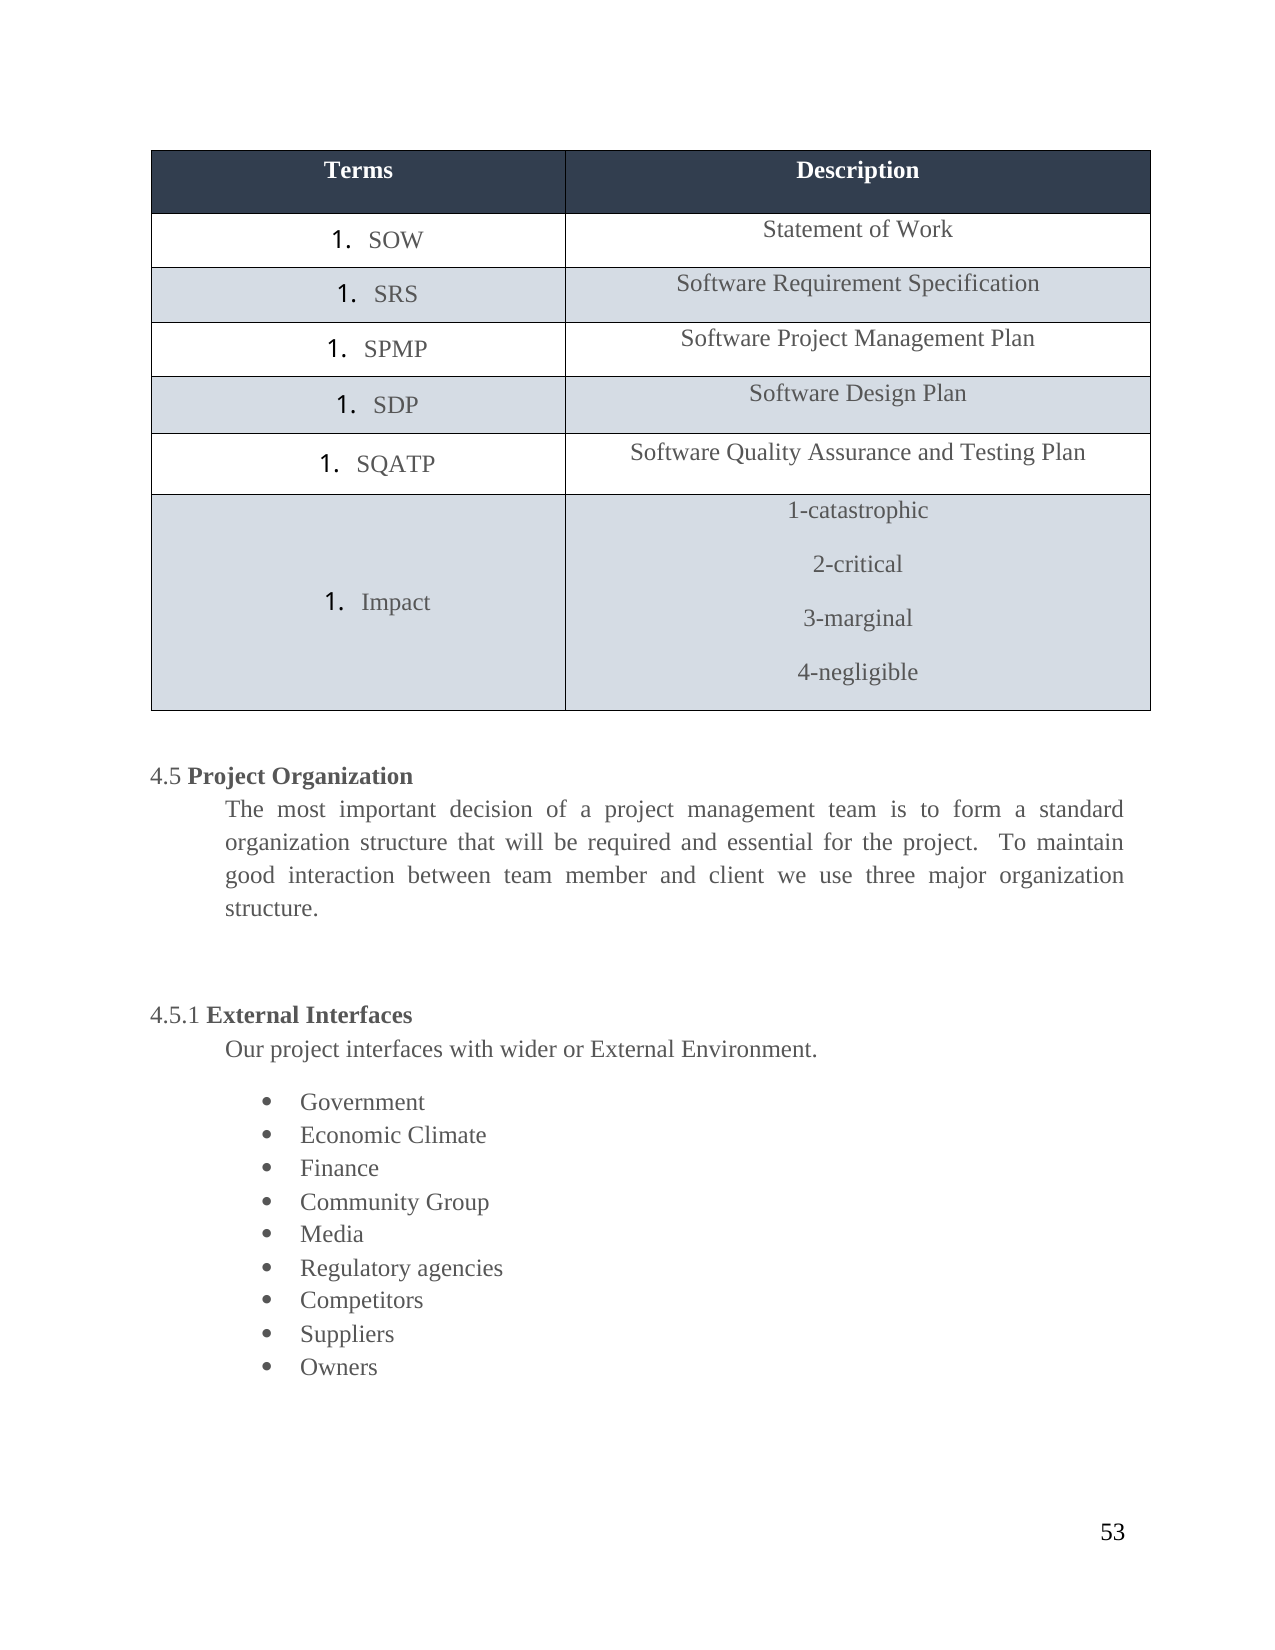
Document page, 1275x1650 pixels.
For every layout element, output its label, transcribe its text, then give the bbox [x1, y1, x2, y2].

list Regulatory agencies [262, 1253, 1125, 1281]
text The most important decision of a project management team is to form a standard organization structure that will be required and essential for the project. To maintain good interaction between team member and client we use three major organization structure. [225, 794, 1125, 922]
table_header Terms [152, 151, 565, 213]
table_cell Impact [152, 495, 565, 710]
list Economic Climate [262, 1121, 1125, 1149]
table_cell Software Design Plan [566, 377, 1150, 433]
table_cell SRS [152, 268, 565, 322]
table_cell 1-catastrophic 2-critical 3-marginal 4-negligible [566, 495, 1150, 710]
table_header Description [566, 151, 1150, 213]
list Media [262, 1219, 1125, 1248]
subtitle 4.5 Project Organization [150, 761, 1125, 789]
list Suppliers [262, 1319, 1125, 1347]
table_cell Software Requirement Specification [566, 268, 1150, 322]
text Our project interfaces with wider or External Environment. [225, 1034, 1125, 1062]
table_cell SOW [152, 214, 565, 267]
table_cell SDP [152, 377, 565, 433]
table_cell SQATP [152, 434, 565, 494]
table_cell Statement of Work [566, 214, 1150, 267]
list Owners [262, 1352, 1125, 1380]
table_cell SPMP [152, 323, 565, 376]
list Community Group [262, 1187, 1125, 1215]
subtitle 4.5.1 External Interfaces [150, 1001, 1125, 1029]
list Competitors [262, 1286, 1125, 1314]
table_cell Software Quality Assurance and Testing Plan [566, 434, 1150, 494]
table_cell Software Project Management Plan [566, 323, 1150, 376]
list Finance [262, 1153, 1125, 1182]
list Government [262, 1087, 1125, 1116]
